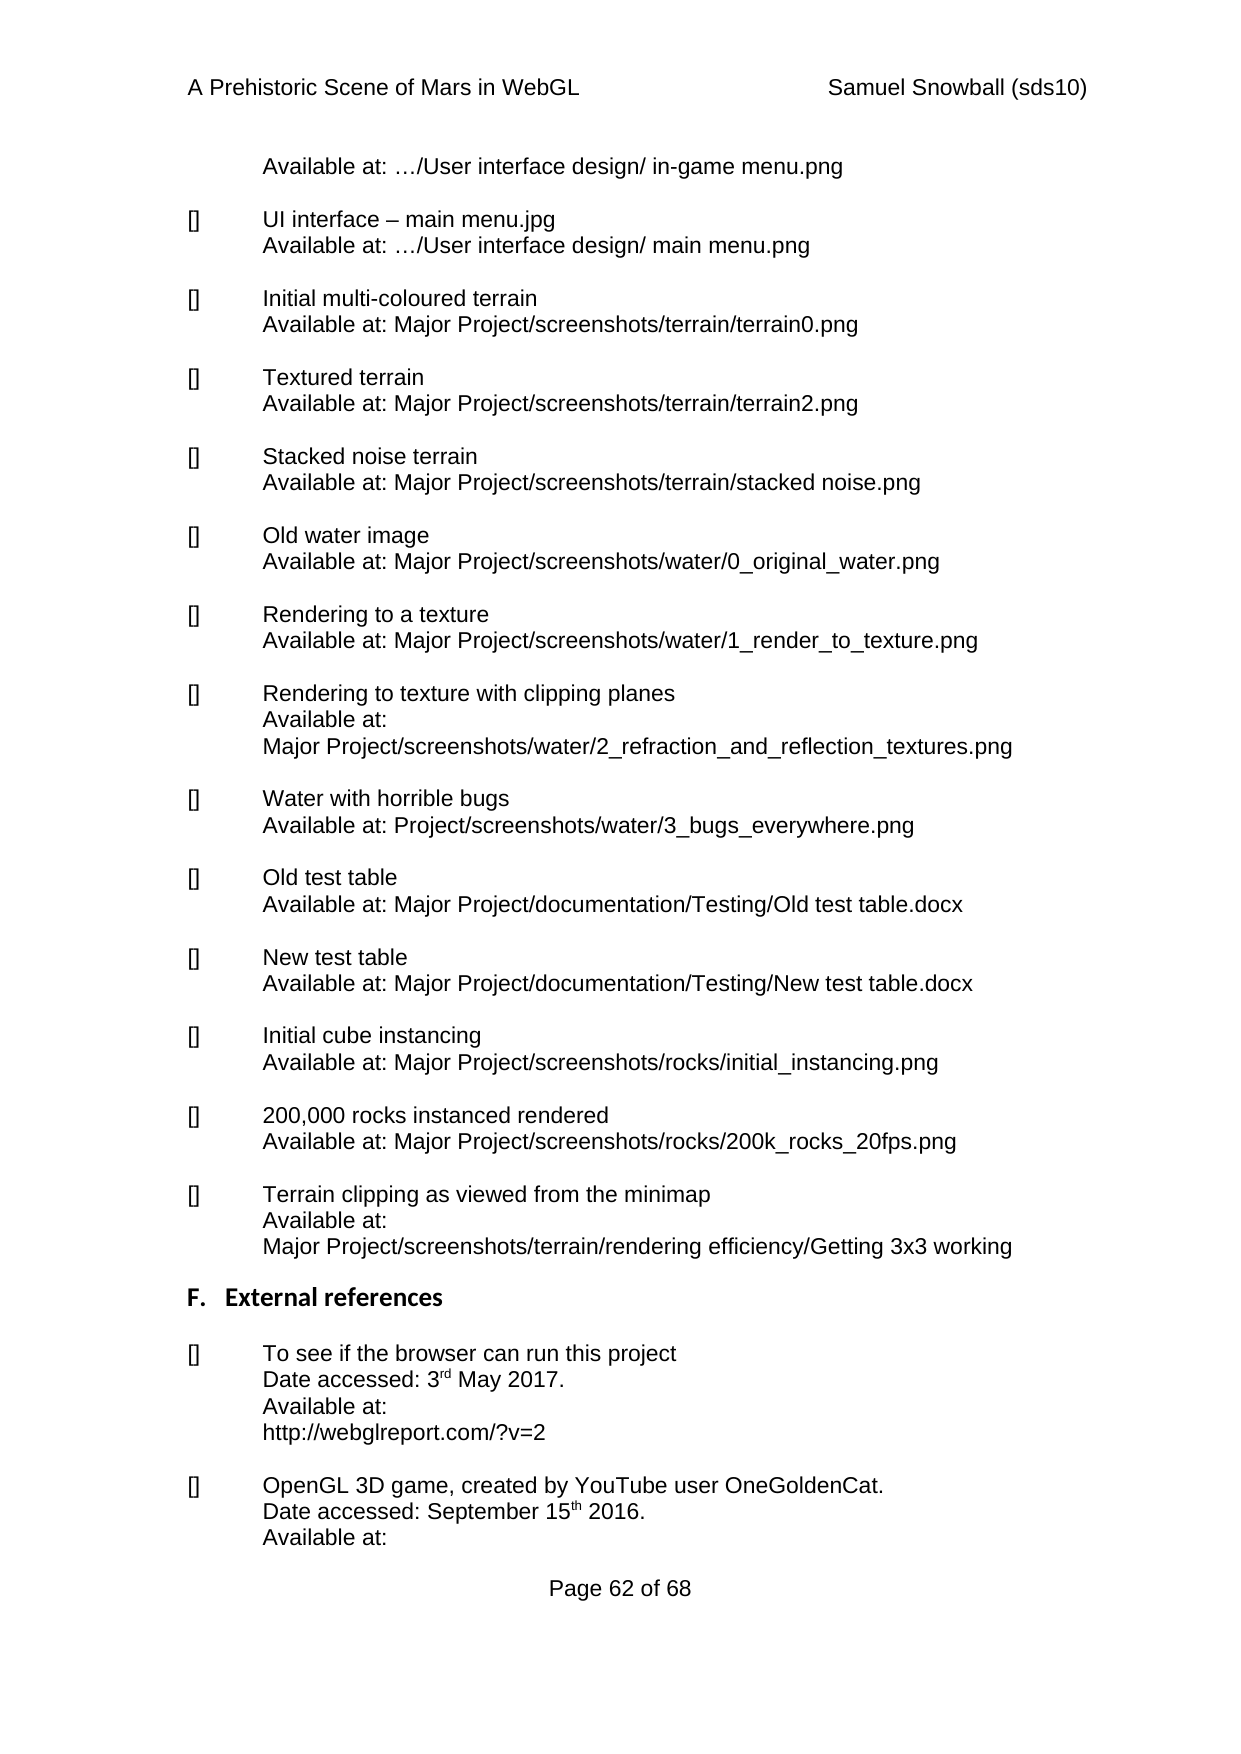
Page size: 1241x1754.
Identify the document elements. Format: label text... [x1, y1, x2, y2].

text Available at: Major Project/screenshots/terrain/terrain0.png [187, 311, 1053, 337]
text Available at: Major Project/documentation/Testing/New test table.docx [187, 970, 1053, 996]
text Available at: Major Project/screenshots/water/0_original_water.png [187, 548, 1053, 574]
text [] Terrain clipping as viewed from the minimap [187, 1181, 1053, 1207]
text [] Initial cube instancing [187, 1022, 1053, 1049]
text [] To see if the browser can run this project [187, 1340, 1053, 1366]
text [] Water with horrible bugs [187, 785, 1053, 812]
text Available at: …/User interface design/ in-game menu.png [187, 153, 1053, 179]
text Available at: Project/screenshots/water/3_bugs_everywhere.png [187, 812, 1053, 838]
text [] Initial multi-coloured terrain [187, 284, 1053, 311]
text Available at: Major Project/screenshots/rocks/initial_instancing.png [187, 1049, 1053, 1075]
text [] Old water image [187, 522, 1053, 548]
text Available at: Major Project/screenshots/water/1_render_to_texture.png [187, 627, 1053, 653]
text Available at: …/User interface design/ main menu.png [187, 232, 1053, 258]
text [] Old test table [187, 864, 1053, 891]
text Major Project/screenshots/water/2_refraction_and_reflection_textures.png [187, 733, 1053, 759]
text http://webglreport.com/?v=2 [187, 1419, 1053, 1445]
text Available at: [187, 1524, 1053, 1551]
text [] Rendering to a texture [187, 601, 1053, 627]
text Available at: [187, 1207, 1053, 1233]
text Available at: Major Project/screenshots/terrain/terrain2.png [187, 390, 1053, 416]
text Available at: Major Project/screenshots/terrain/stacked noise.png [187, 469, 1053, 495]
text [] Textured terrain [187, 364, 1053, 390]
text [] Stacked noise terrain [187, 443, 1053, 469]
text [] OpenGL 3D game, created by YouTube user OneGoldenCat. [187, 1472, 1053, 1498]
text [] New test table [187, 943, 1053, 970]
text Available at: [187, 1393, 1053, 1419]
text Available at: [187, 706, 1053, 733]
text Date accessed: September 15th 2016. [187, 1498, 1053, 1524]
text Available at: Major Project/screenshots/rocks/200k_rocks_20fps.png [187, 1128, 1053, 1154]
text [] Rendering to texture with clipping planes [187, 680, 1053, 706]
text External references [187, 1281, 1053, 1313]
text [] UI interface – main menu.jpg [187, 206, 1053, 232]
text Major Project/screenshots/terrain/rendering efficiency/Getting 3x3 working [187, 1233, 1053, 1260]
text [] 200,000 rocks instanced rendered [187, 1102, 1053, 1128]
text Date accessed: 3rd May 2017. [187, 1366, 1053, 1393]
text Available at: Major Project/documentation/Testing/Old test table.docx [187, 891, 1053, 917]
